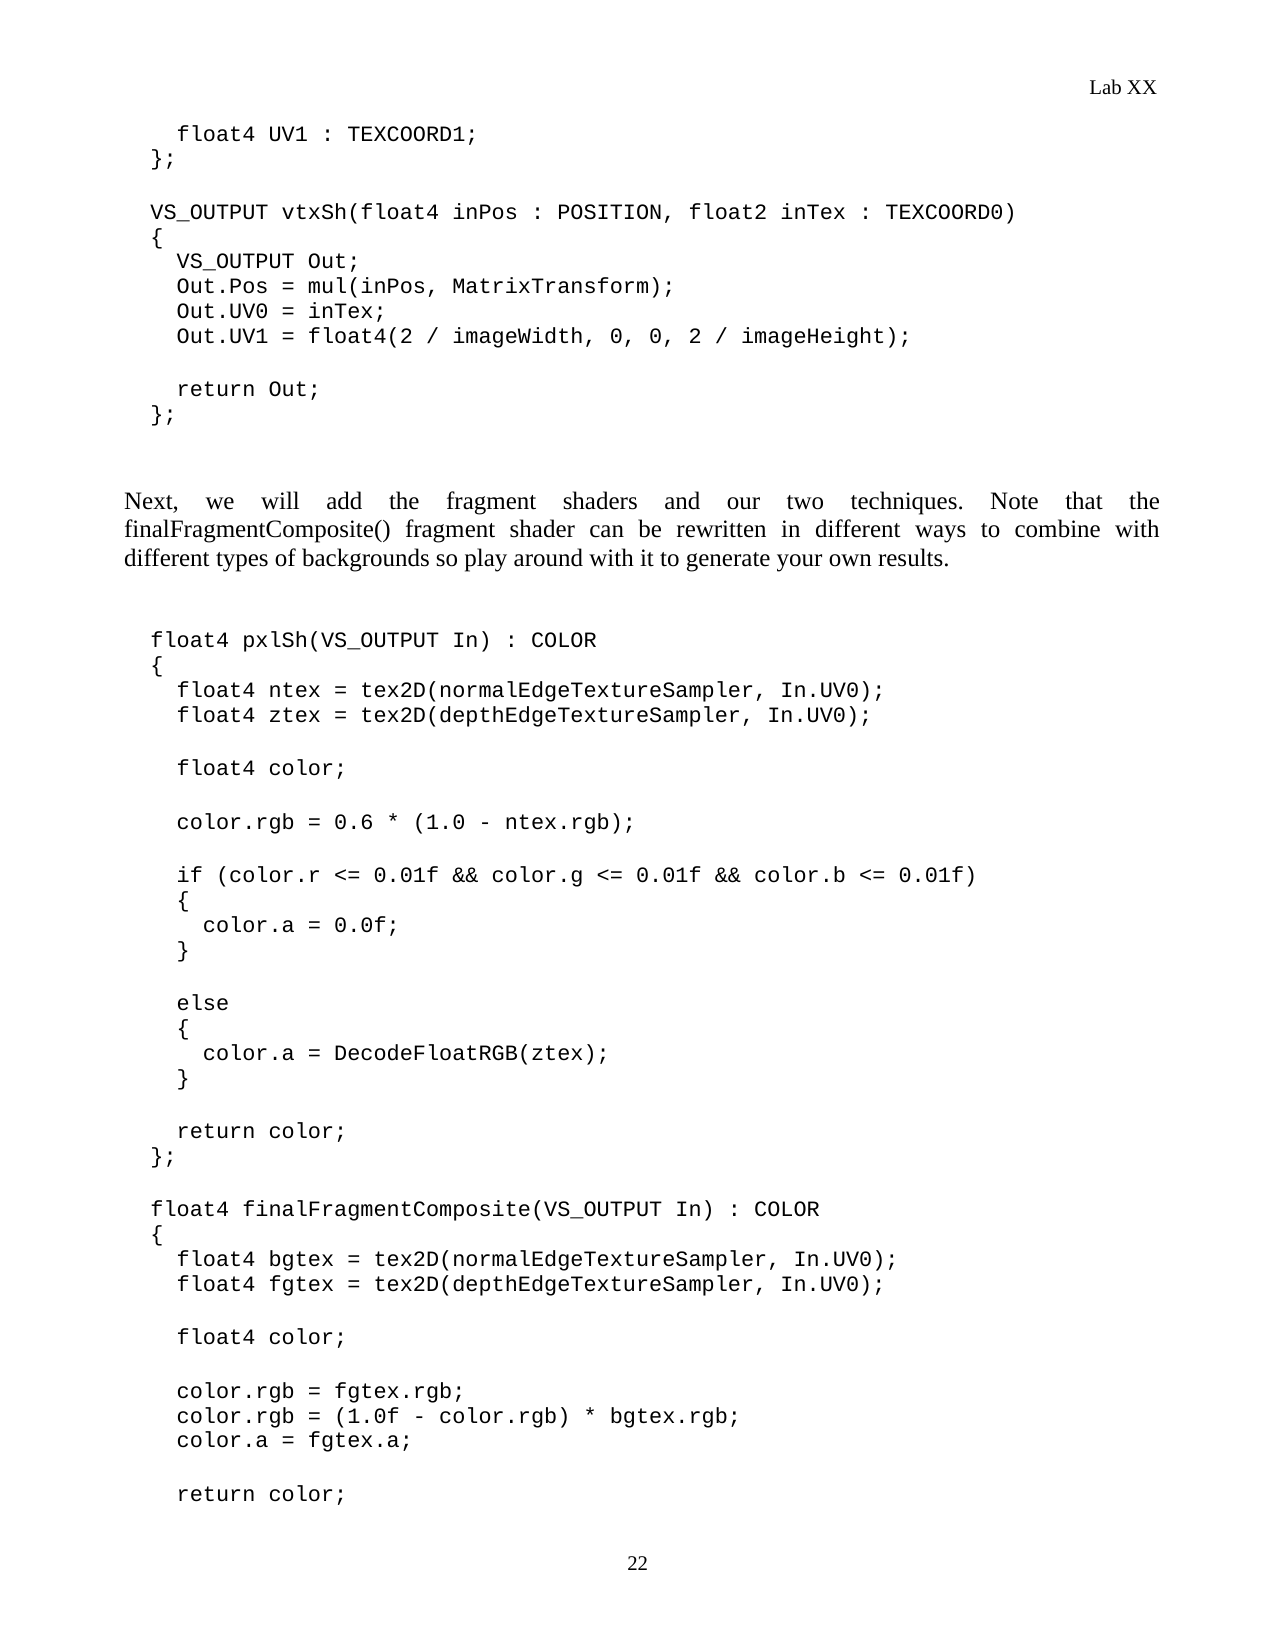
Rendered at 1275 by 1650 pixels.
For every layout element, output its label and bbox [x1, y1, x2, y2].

table_cell [123, 118, 1162, 1508]
